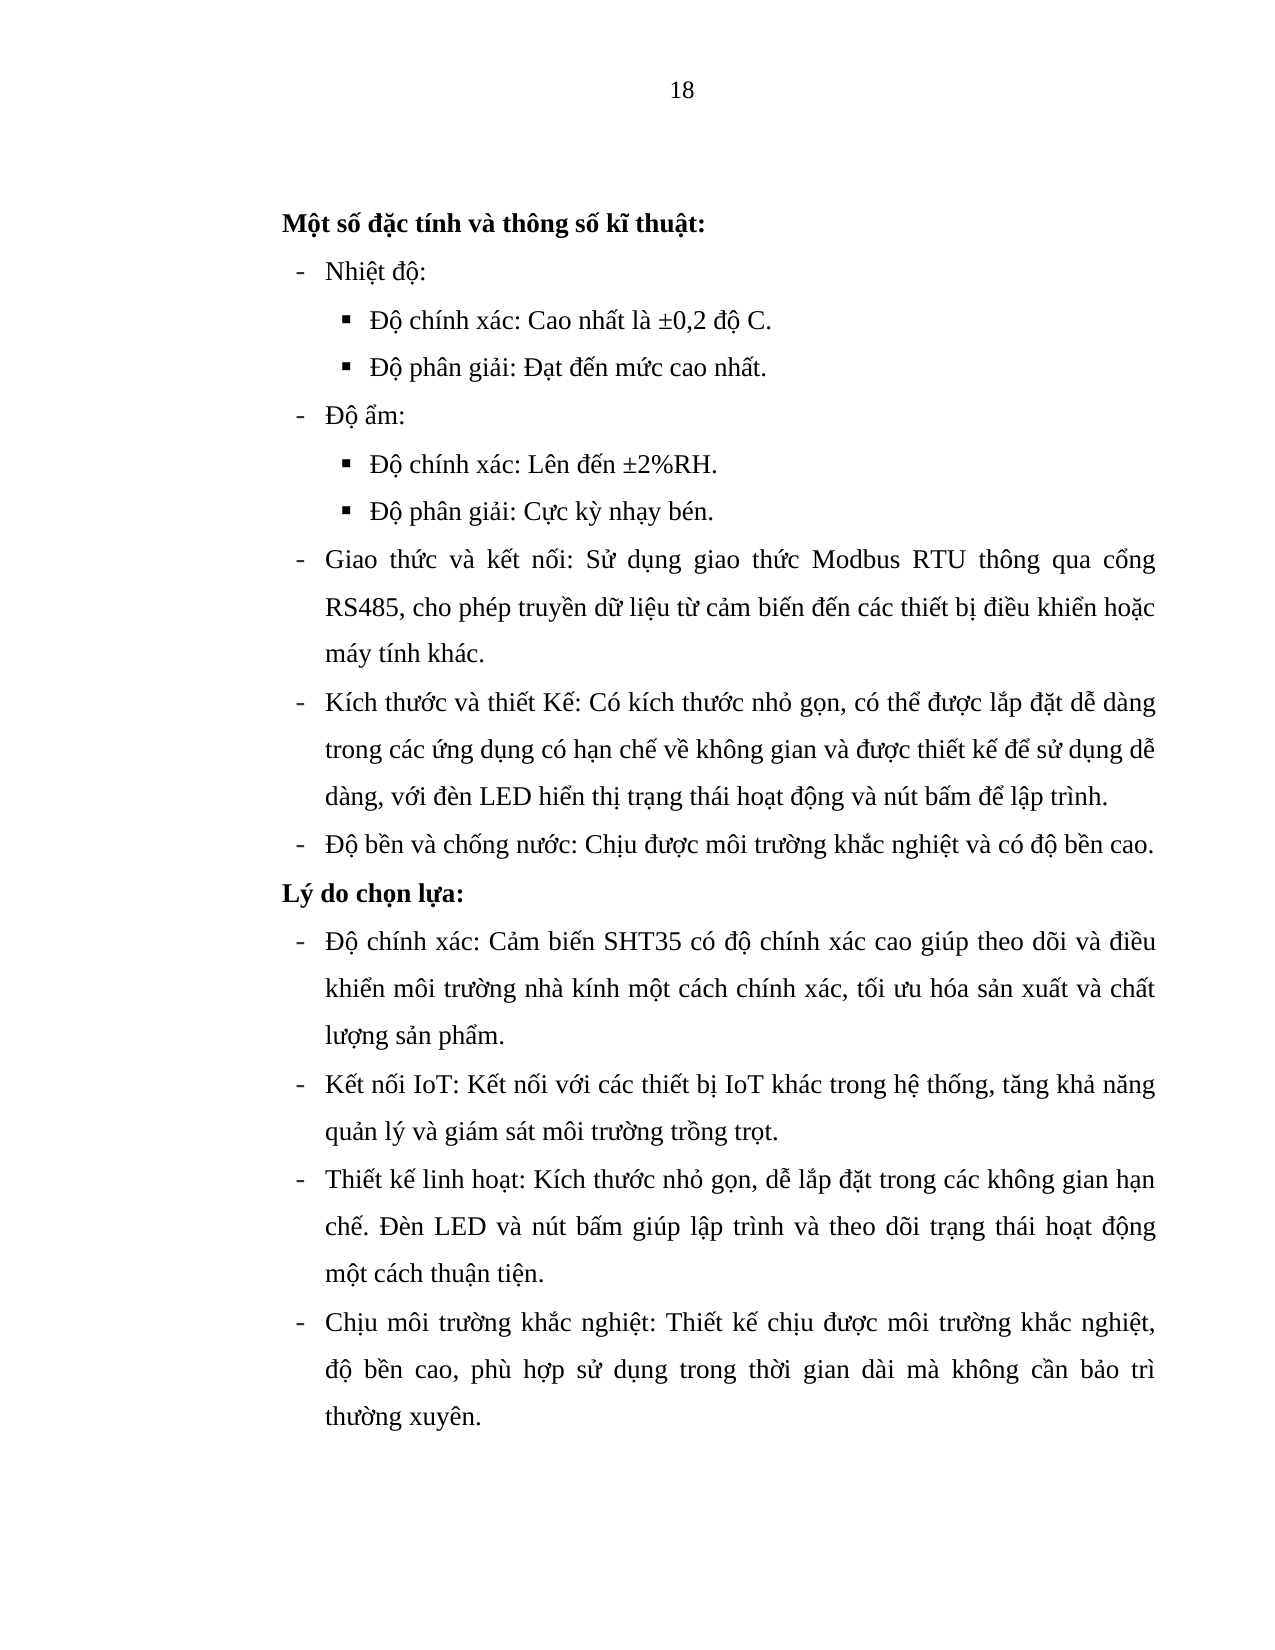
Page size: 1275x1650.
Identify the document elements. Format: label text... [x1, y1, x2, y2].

list Độ chính xác: Lên đến ±2%RH. [340, 448, 1157, 479]
list Độ phân giải: Cực kỳ nhạy bén. [340, 495, 1157, 526]
list Độ ẩm: [295, 397, 1157, 431]
text Lý do chọn lựa: [207, 877, 1157, 908]
text Một số đặc tính và thông số kĩ thuật: [207, 207, 1157, 238]
list Độ chính xác: Cao nhất là ±0,2 độ C. [340, 304, 1157, 335]
list Độ phân giải: Đạt đến mức cao nhất. [340, 351, 1157, 382]
list Giao thức và kết nối: Sử dụng giao thức Modbus RTU thông qua cổng RS485, cho phép truyền dữ liệu từ cảm biến đến các thiết bị điều khiển hoặc máy tính khác. [295, 542, 1157, 668]
list Độ bền và chống nước: Chịu được môi trường khắc nghiệt và có độ bền cao. [295, 826, 1157, 860]
list Chịu môi trường khắc nghiệt: Thiết kế chịu được môi trường khắc nghiệt, độ bền cao, phù hợp sử dụng trong thời gian dài mà không cần bảo trì thường xuyên. [295, 1304, 1157, 1431]
list Kích thước và thiết Kế: Có kích thước nhỏ gọn, có thể được lắp đặt dễ dàng trong các ứng dụng có hạn chế về không gian và được thiết kế để sử dụng dễ dàng, với đèn LED hiển thị trạng thái hoạt động và nút bấm để lập trình. [295, 684, 1157, 811]
list Nhiệt độ: [295, 253, 1157, 287]
list Thiết kế linh hoạt: Kích thước nhỏ gọn, dễ lắp đặt trong các không gian hạn chế. Đèn LED và nút bấm giúp lập trình và theo dõi trạng thái hoạt động một cách thuận tiện. [295, 1161, 1157, 1288]
list Kết nối IoT: Kết nối với các thiết bị IoT khác trong hệ thống, tăng khả năng quản lý và giám sát môi trường trồng trọt. [295, 1066, 1157, 1146]
list Độ chính xác: Cảm biến SHT35 có độ chính xác cao giúp theo dõi và điều khiển môi trường nhà kính một cách chính xác, tối ưu hóa sản xuất và chất lượng sản phẩm. [295, 923, 1157, 1050]
